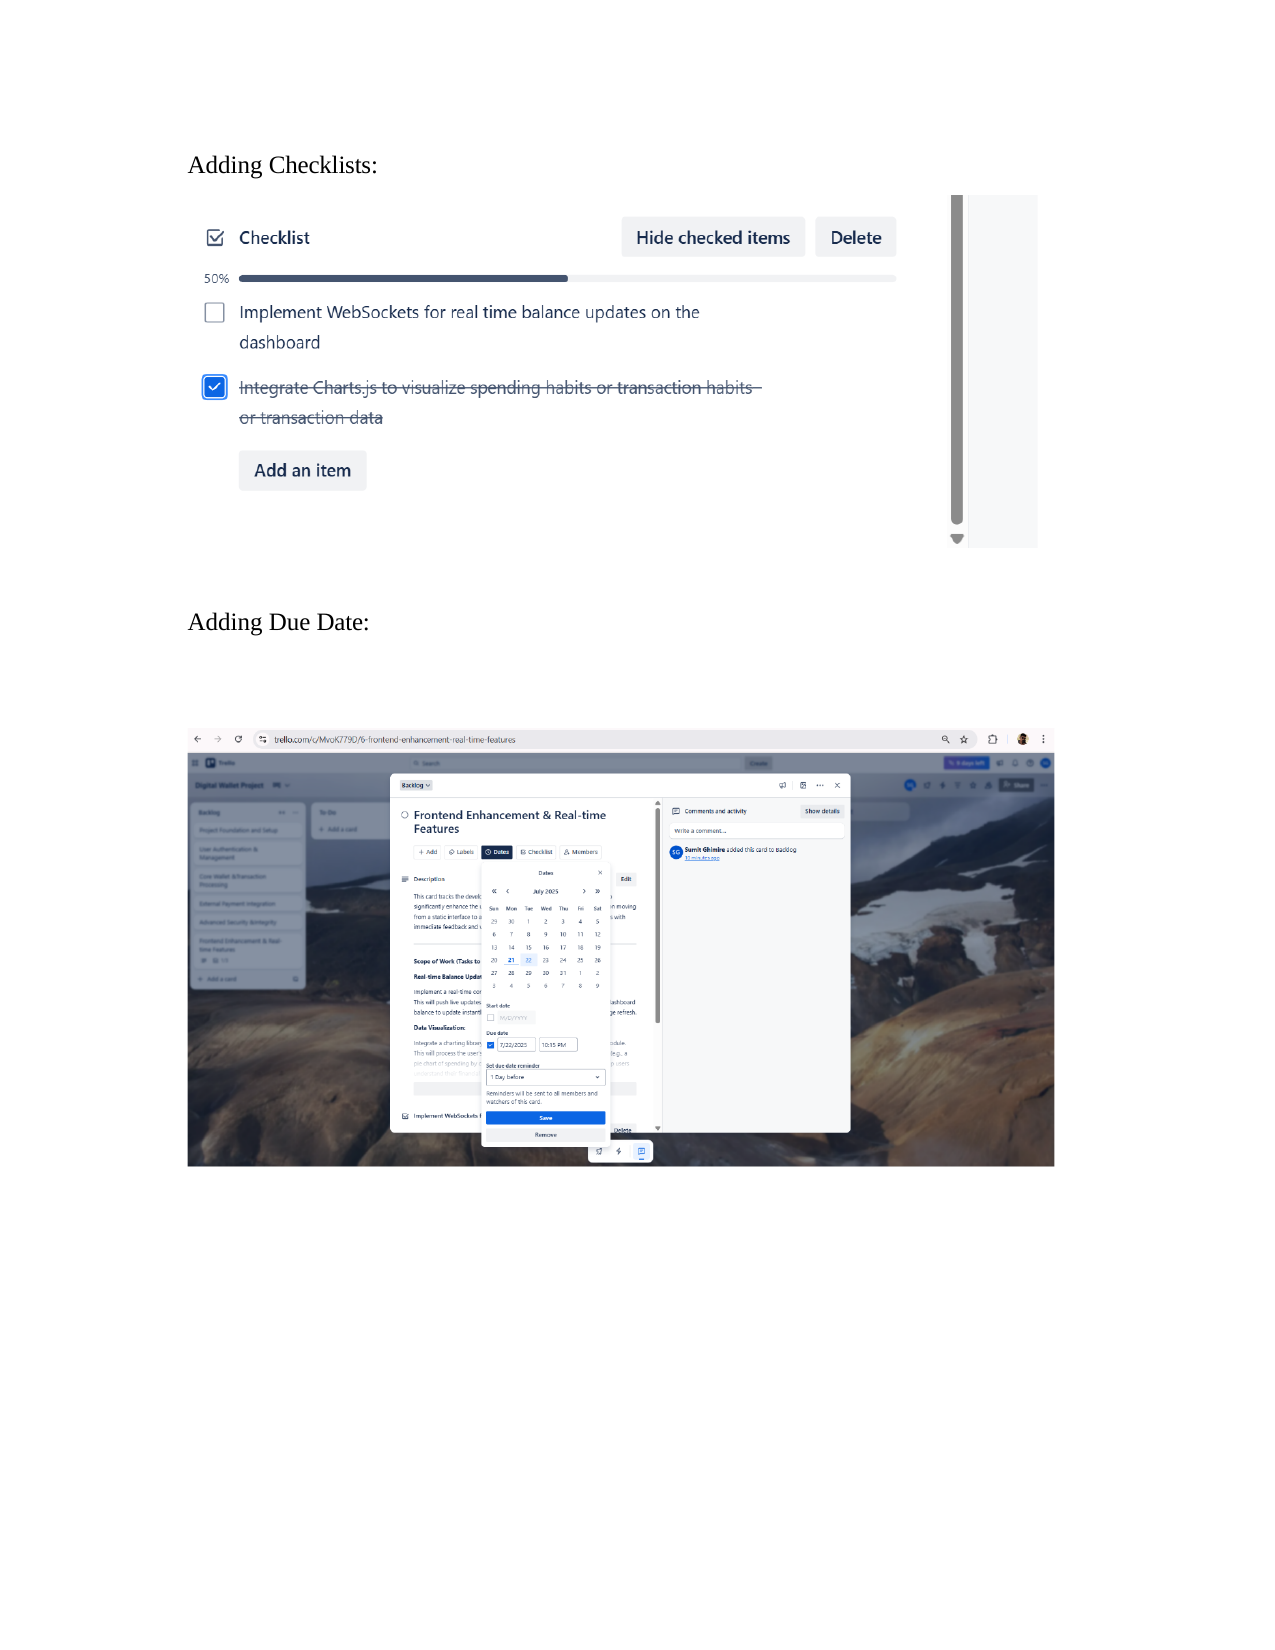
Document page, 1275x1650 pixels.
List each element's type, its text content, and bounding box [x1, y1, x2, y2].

text Adding Due Date: [187, 607, 1200, 636]
text Adding Checklists: [187, 150, 1200, 179]
picture [187, 728, 1055, 1167]
picture [177, 195, 1038, 548]
